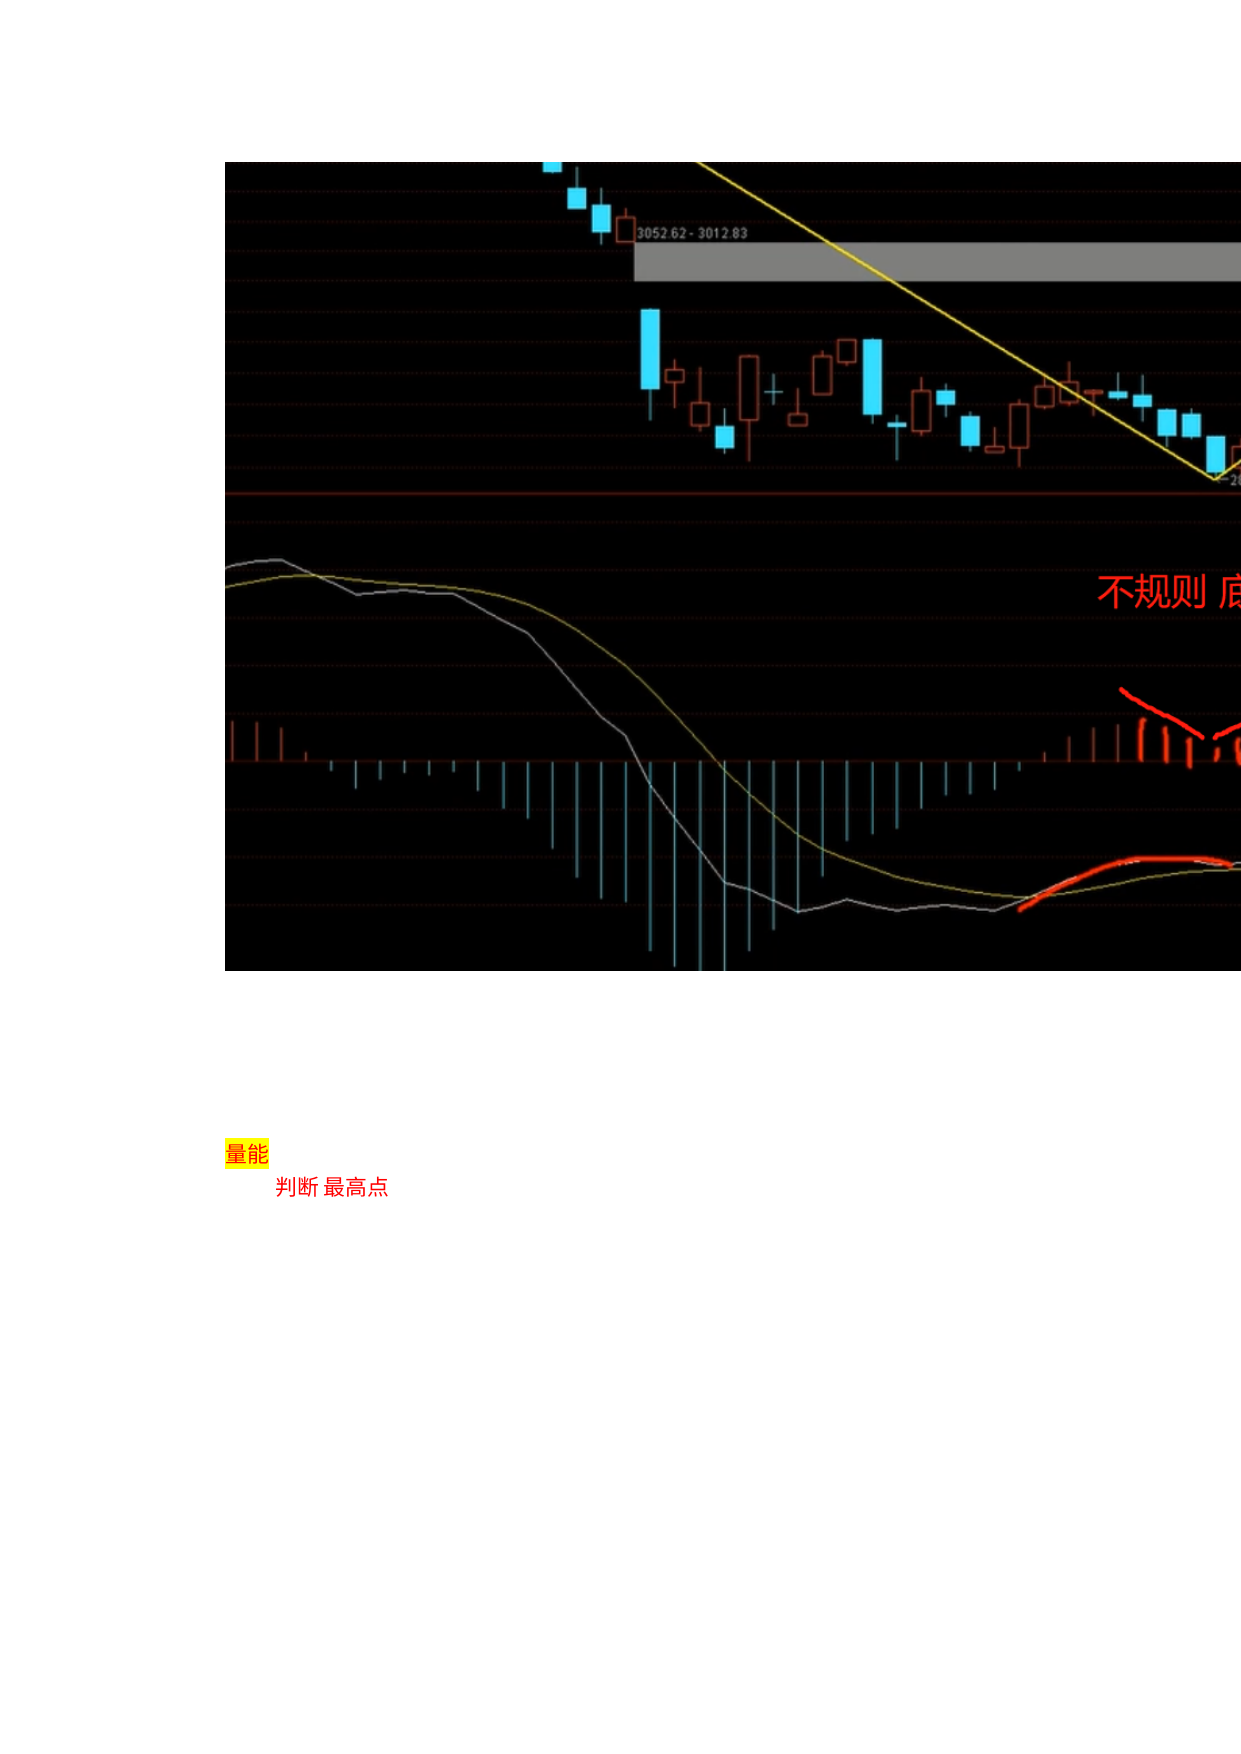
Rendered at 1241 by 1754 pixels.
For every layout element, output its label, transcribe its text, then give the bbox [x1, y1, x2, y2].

picture [225, 162, 1241, 971]
list 量能 [225, 1137, 1053, 1169]
list 判断 最高点 [225, 1169, 1053, 1202]
